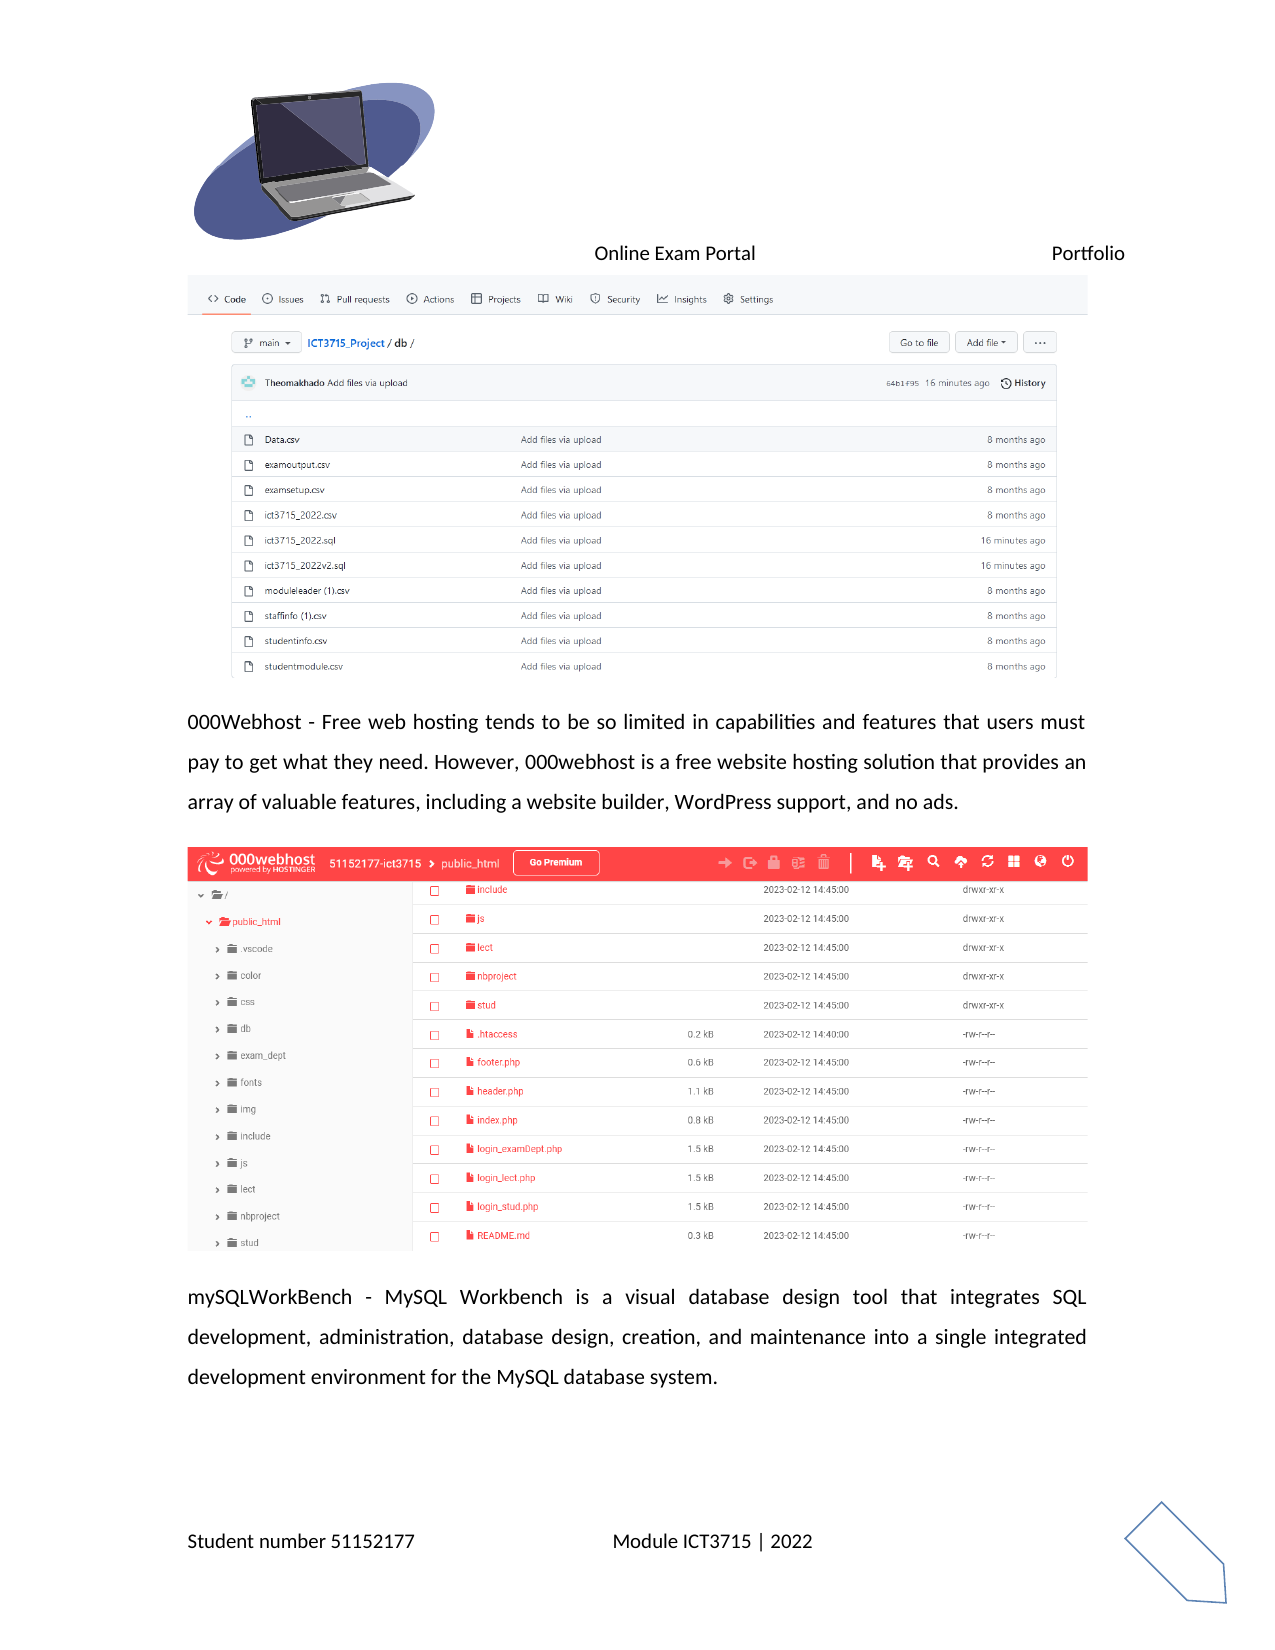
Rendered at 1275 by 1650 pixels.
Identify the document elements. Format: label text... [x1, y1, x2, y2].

text 000Webhost - Free web hosting tends to be so limited in capabilities and features that users must pay to get what they need. However, 000webhost is a free website hosting solution that provides an array of valuable features, including a website builder, WordPress support, and no ads. [187, 708, 1087, 815]
text mySQLWorkBench - MySQL Workbench is a visual database design tool that integrates SQL development, administration, database design, creation, and maintenance into a single integrated development environment for the MySQL database system. [187, 1283, 1087, 1389]
picture [187, 275, 1088, 678]
picture [187, 847, 1088, 1252]
